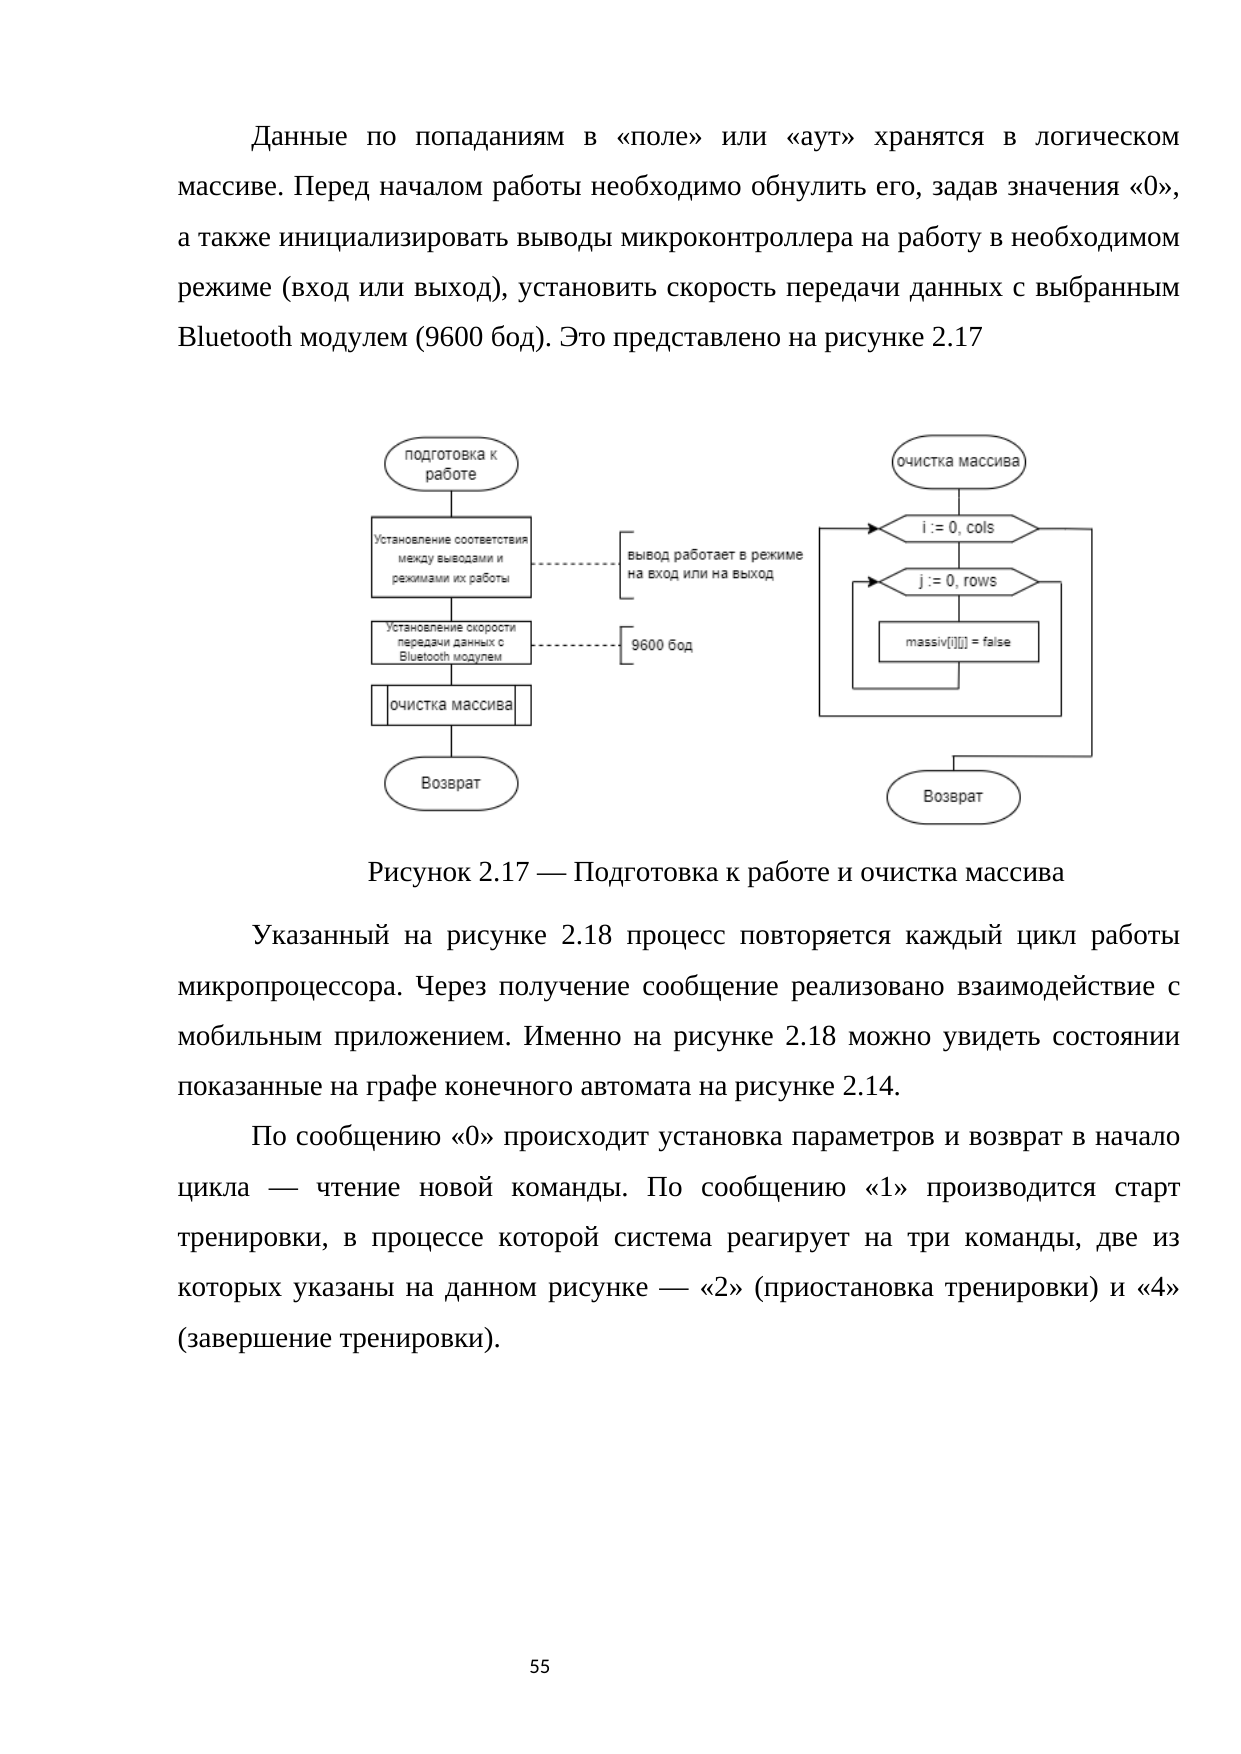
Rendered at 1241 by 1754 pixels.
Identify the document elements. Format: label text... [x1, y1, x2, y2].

text Данные по попаданиям в «поле» или «аут» хранятся в логическом массиве. Перед началом работы необходимо обнулить его, задав значения «0», а также инициализировать выводы микроконтроллера на работу в необходимом режиме (вход или выход), установить скорость передачи данных с выбранным Bluetooth модулем (9600 бод). Это представлено на рисунке 2.17 [177, 118, 1181, 353]
text По сообщению «0» происходит установка параметров и возврат в начало цикла — чтение новой команды. По сообщению «1» производится старт тренировки, в процессе которой система реагирует на три команды, две из которых указаны на данном рисунке — «2» (приостановка тренировки) и «4» (завершение тренировки). [177, 1118, 1181, 1353]
text Указанный на рисунке 2.18 процесс повторяется каждый цикл работы микропроцессора. Через получение сообщение реализовано взаимодействие с мобильным приложением. Именно на рисунке 2.18 можно увидеть состоянии показанные на графе конечного автомата на рисунке 2.14. [177, 917, 1181, 1102]
text Рисунок 2.17 — Подготовка к работе и очистка массива [177, 854, 1181, 888]
picture [326, 432, 1106, 830]
